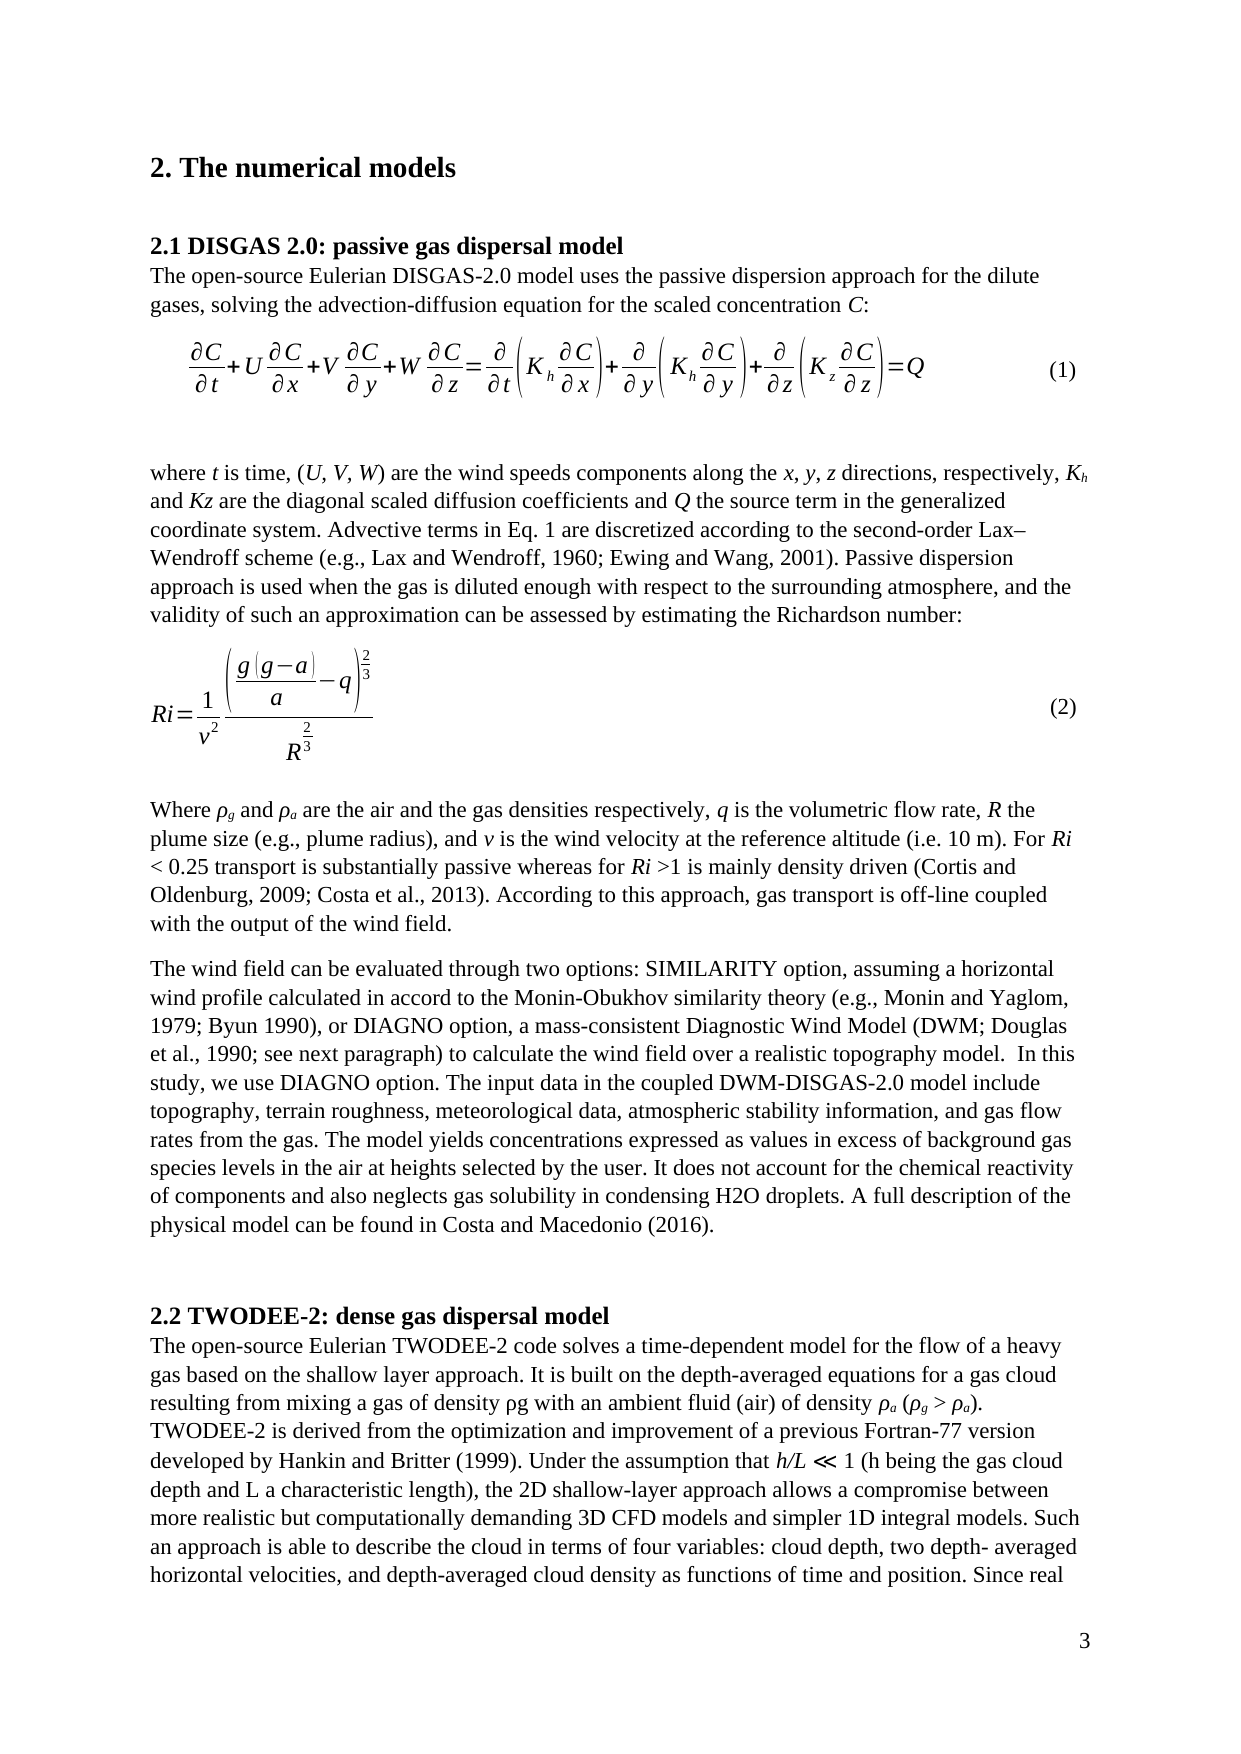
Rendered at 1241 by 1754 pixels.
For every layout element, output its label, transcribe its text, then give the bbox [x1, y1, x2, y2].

text (2) [150, 646, 1090, 766]
subtitle 2.1 DISGAS 2.0: passive gas dispersal model [150, 231, 1090, 260]
subtitle 2.2 TWODEE-2: dense gas dispersal model [150, 1301, 1090, 1330]
list (1) [187, 336, 1090, 401]
text The open-source Eulerian DISGAS-2.0 model uses the passive dispersion approach for the dilute gases, solving the advection-diffusion equation for the scaled concentration C: [150, 262, 1090, 317]
subtitle 2. The numerical models [150, 150, 1090, 183]
text Where ρg and ρa are the air and the gas densities respectively, q is the volumetric flow rate, R the plume size (e.g., plume radius), and v is the wind velocity at the reference altitude (i.e. 10 m). For Ri < 0.25 transport is substantially passive whereas for Ri >1 is mainly density driven (Cortis and Oldenburg, 2009; Costa et al., 2013). According to this approach, gas transport is off-line coupled with the output of the wind field. [150, 796, 1090, 936]
text where t is time, (U, V, W) are the wind speeds components along the x, y, z directions, respectively, Kh and Kz are the diagonal scaled diffusion coefficients and Q the source term in the generalized coordinate system. Advective terms in Eq. 1 are discretized according to the second-order Lax–Wendroff scheme (e.g., Lax and Wendroff, 1960; Ewing and Wang, 2001). Passive dispersion approach is used when the gas is diluted enough with respect to the surrounding atmosphere, and the validity of such an approximation can be assessed by estimating the Richardson number: [150, 459, 1090, 628]
text The wind field can be evaluated through two options: SIMILARITY option, assuming a horizontal wind profile calculated in accord to the Monin-Obukhov similarity theory (e.g., Monin and Yaglom, 1979; Byun 1990), or DIAGNO option, a mass-consistent Diagnostic Wind Model (DWM; Douglas et al., 1990; see next paragraph) to calculate the wind field over a realistic topography model. In this study, we use DIAGNO option. The input data in the coupled DWM-DISGAS-2.0 model include topography, terrain roughness, meteorological data, atmospheric stability information, and gas flow rates from the gas. The model yields concentrations expressed as values in excess of background gas species levels in the air at heights selected by the user. It does not account for the chemical reactivity of components and also neglects gas solubility in condensing H2O droplets. A full description of the physical model can be found in Costa and Macedonio (2016). [150, 955, 1090, 1237]
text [150, 1332, 1090, 1588]
